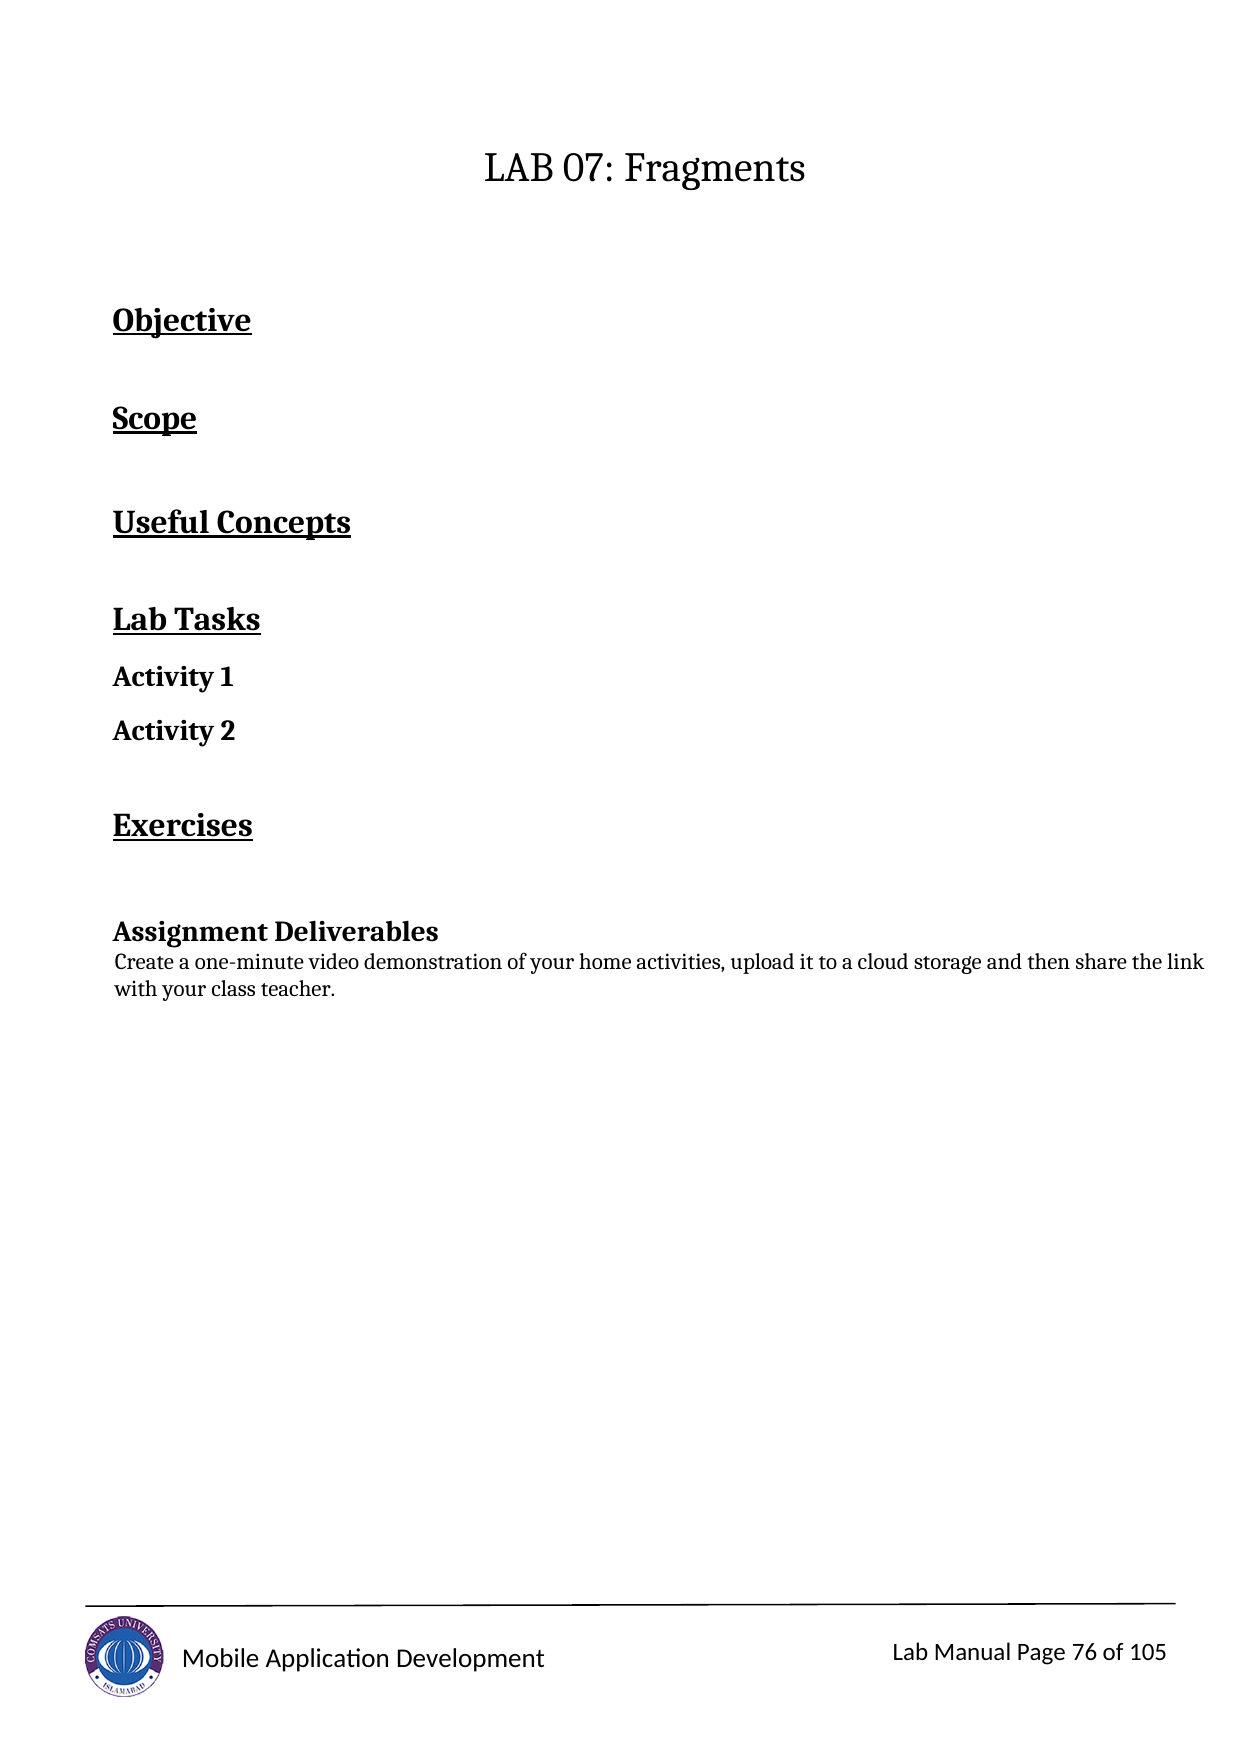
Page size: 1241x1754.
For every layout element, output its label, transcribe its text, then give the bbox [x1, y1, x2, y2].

subtitle Scope [112, 399, 1240, 437]
subtitle Activity 1 [112, 660, 1240, 693]
picture [85, 1616, 165, 1697]
subtitle Objective [112, 301, 1240, 339]
subtitle Activity 2 [112, 714, 1240, 748]
subtitle Exercises [112, 807, 1240, 845]
subtitle Assignment Deliverables [112, 915, 1240, 949]
subtitle Lab Tasks [112, 600, 1240, 639]
subtitle Useful Concepts [112, 503, 1240, 541]
subtitle LAB 07: Fragments [49, 144, 1240, 192]
text Create a one-minute video demonstration of your home activities, upload it to a cloud storage and then share the link with your class teacher. [114, 949, 1240, 1002]
